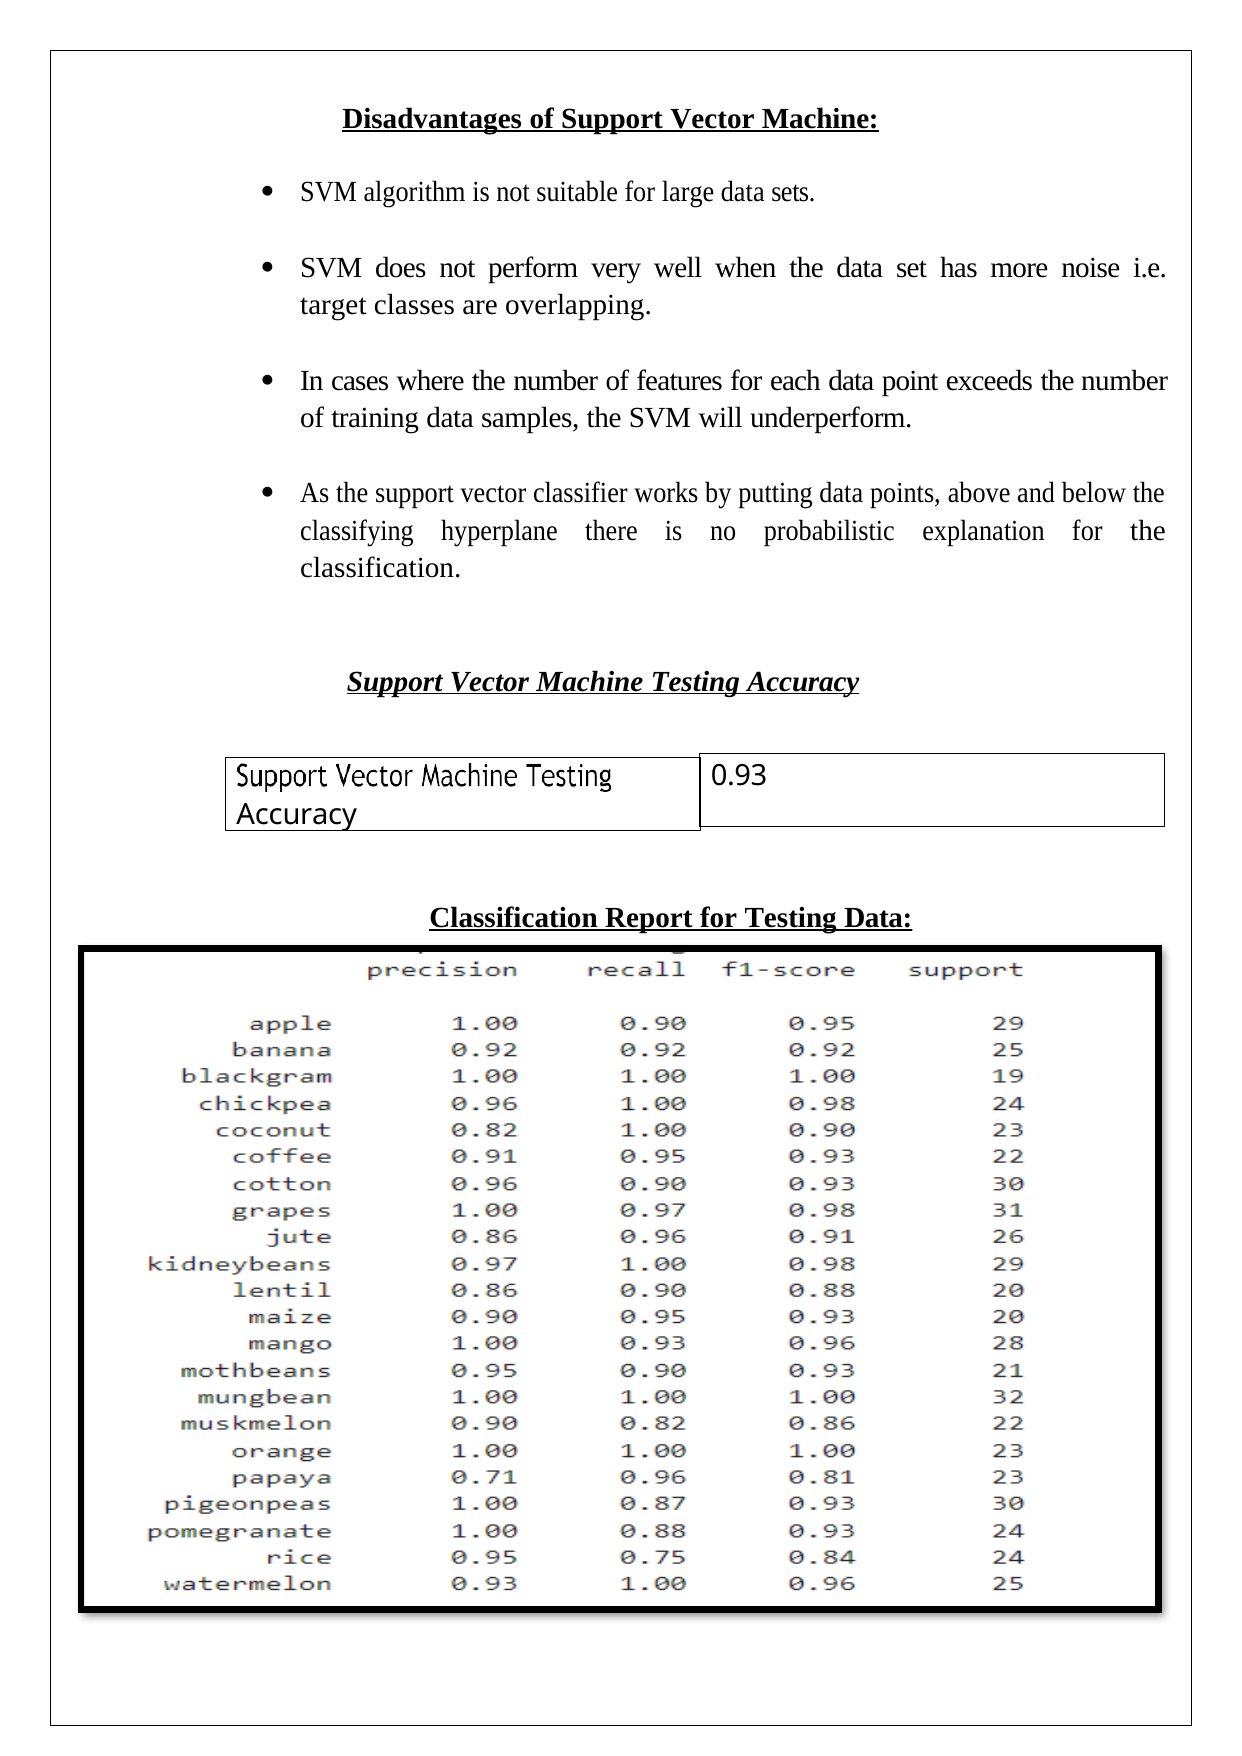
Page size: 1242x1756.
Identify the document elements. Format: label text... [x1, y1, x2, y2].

list SVM algorithm is not suitable for large data sets. [262, 174, 1185, 207]
text Classification Report for Testing Data: [429, 900, 1185, 934]
picture [84, 952, 1155, 1606]
list In cases where the number of features for each data point exceeds the number of training data samples, the SVM will underperform. [262, 363, 1169, 433]
text Disadvantages of Support Vector Machine: [187, 101, 1034, 135]
picture [237, 763, 611, 792]
list SVM does not perform very well when the data set has more noise i.e. target classes are overlapping. [262, 250, 1167, 321]
text Support Vector Machine Testing Accuracy [54, 664, 1152, 697]
list As the support vector classifier works by putting data points, above and below the classifying hyperplane there is no probabilistic explanation for the classification. [262, 475, 1166, 583]
